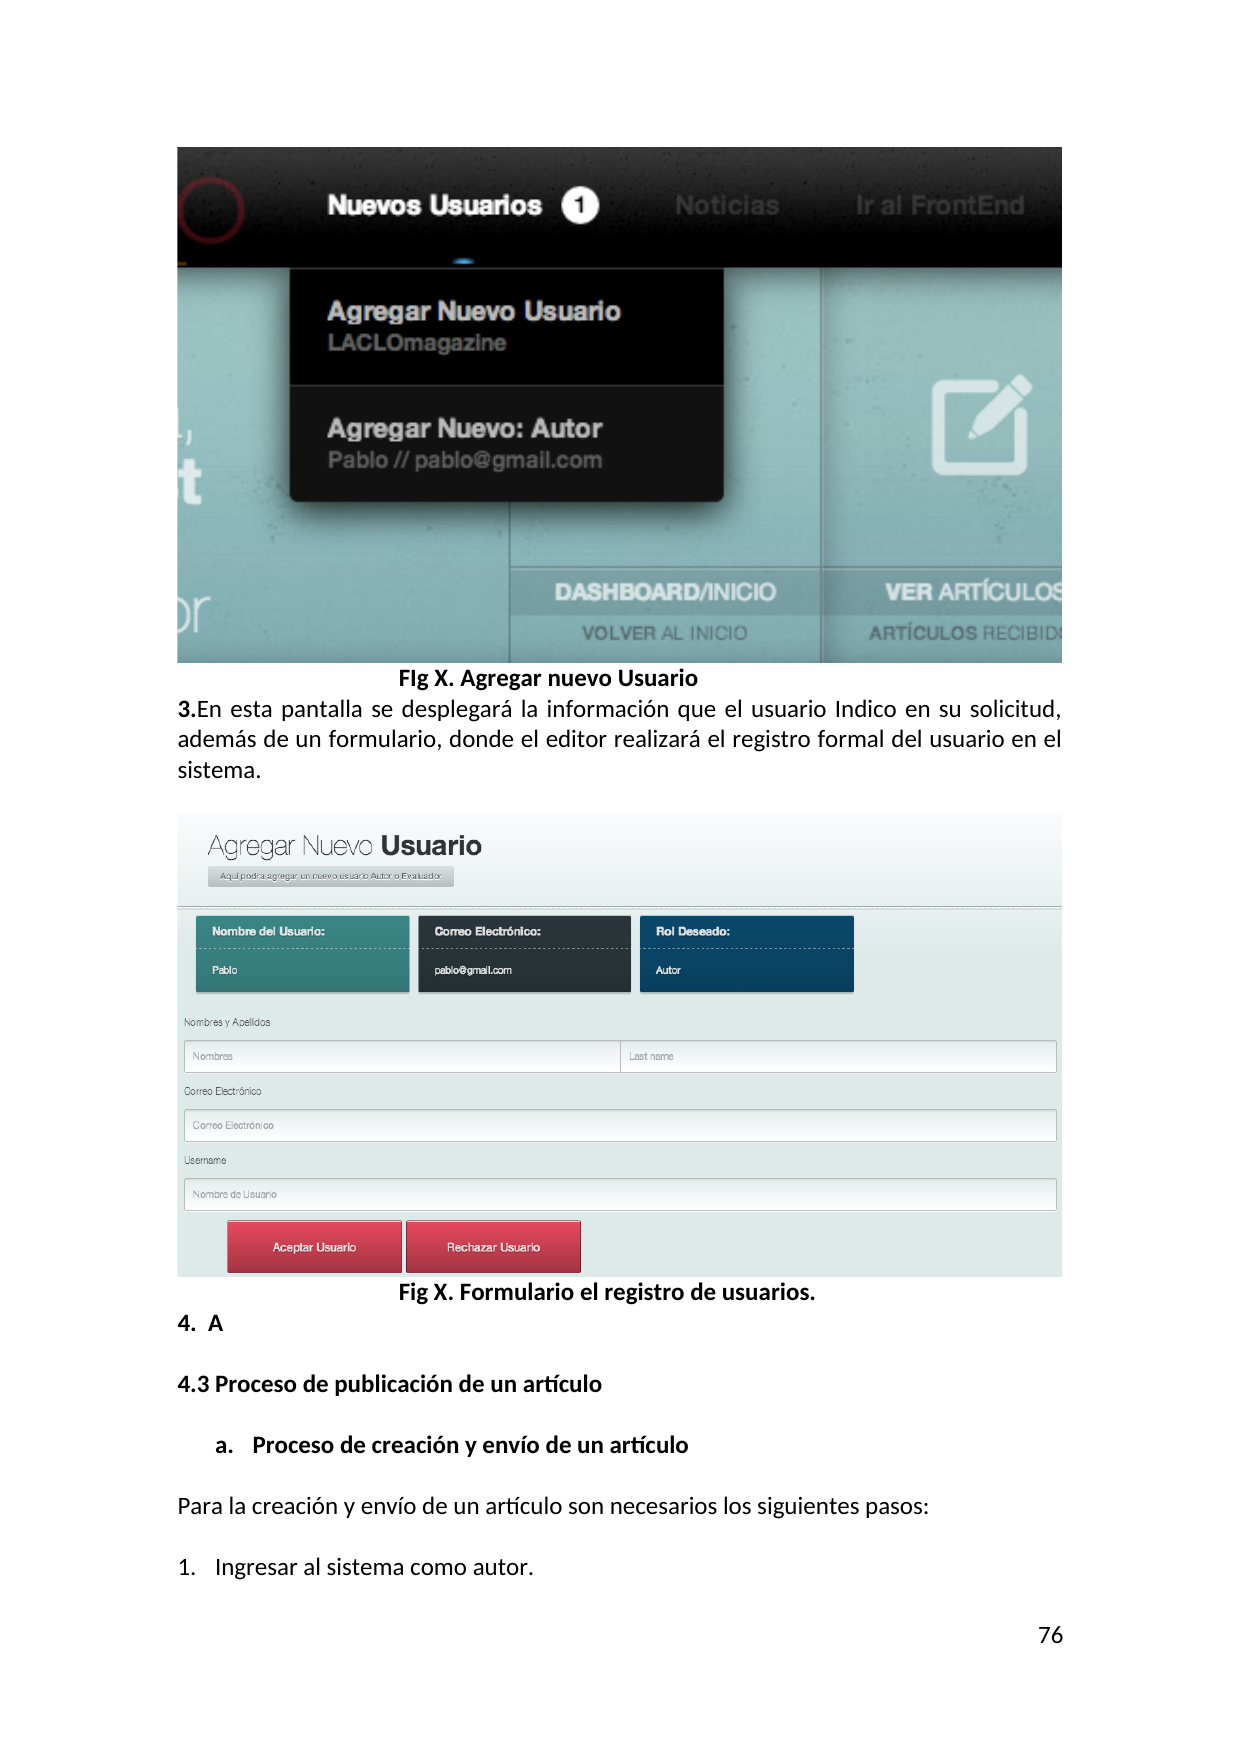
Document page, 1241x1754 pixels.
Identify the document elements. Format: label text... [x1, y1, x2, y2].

picture [177, 147, 1062, 663]
text FIg X. Agregar nuevo Usuario [177, 662, 1063, 693]
picture [177, 814, 1062, 1277]
text 3.En esta pantalla se desplegará la información que el usuario Indico en su solicitud, además de un formulario, donde el editor realizará el registro formal del usuario en el sistema. [177, 693, 1063, 784]
text Para la creación y envío de un artículo son necesarios los siguientes pasos: [177, 1490, 1063, 1520]
list Ingresar al sistema como autor. [177, 1551, 1063, 1581]
list Proceso de creación y envío de un artículo [215, 1429, 1063, 1459]
text Fig X. Formulario el registro de usuarios. [177, 1276, 1063, 1307]
text 4. A [177, 1307, 1063, 1337]
text 4.3 Proceso de publicación de un artículo [177, 1368, 1063, 1398]
